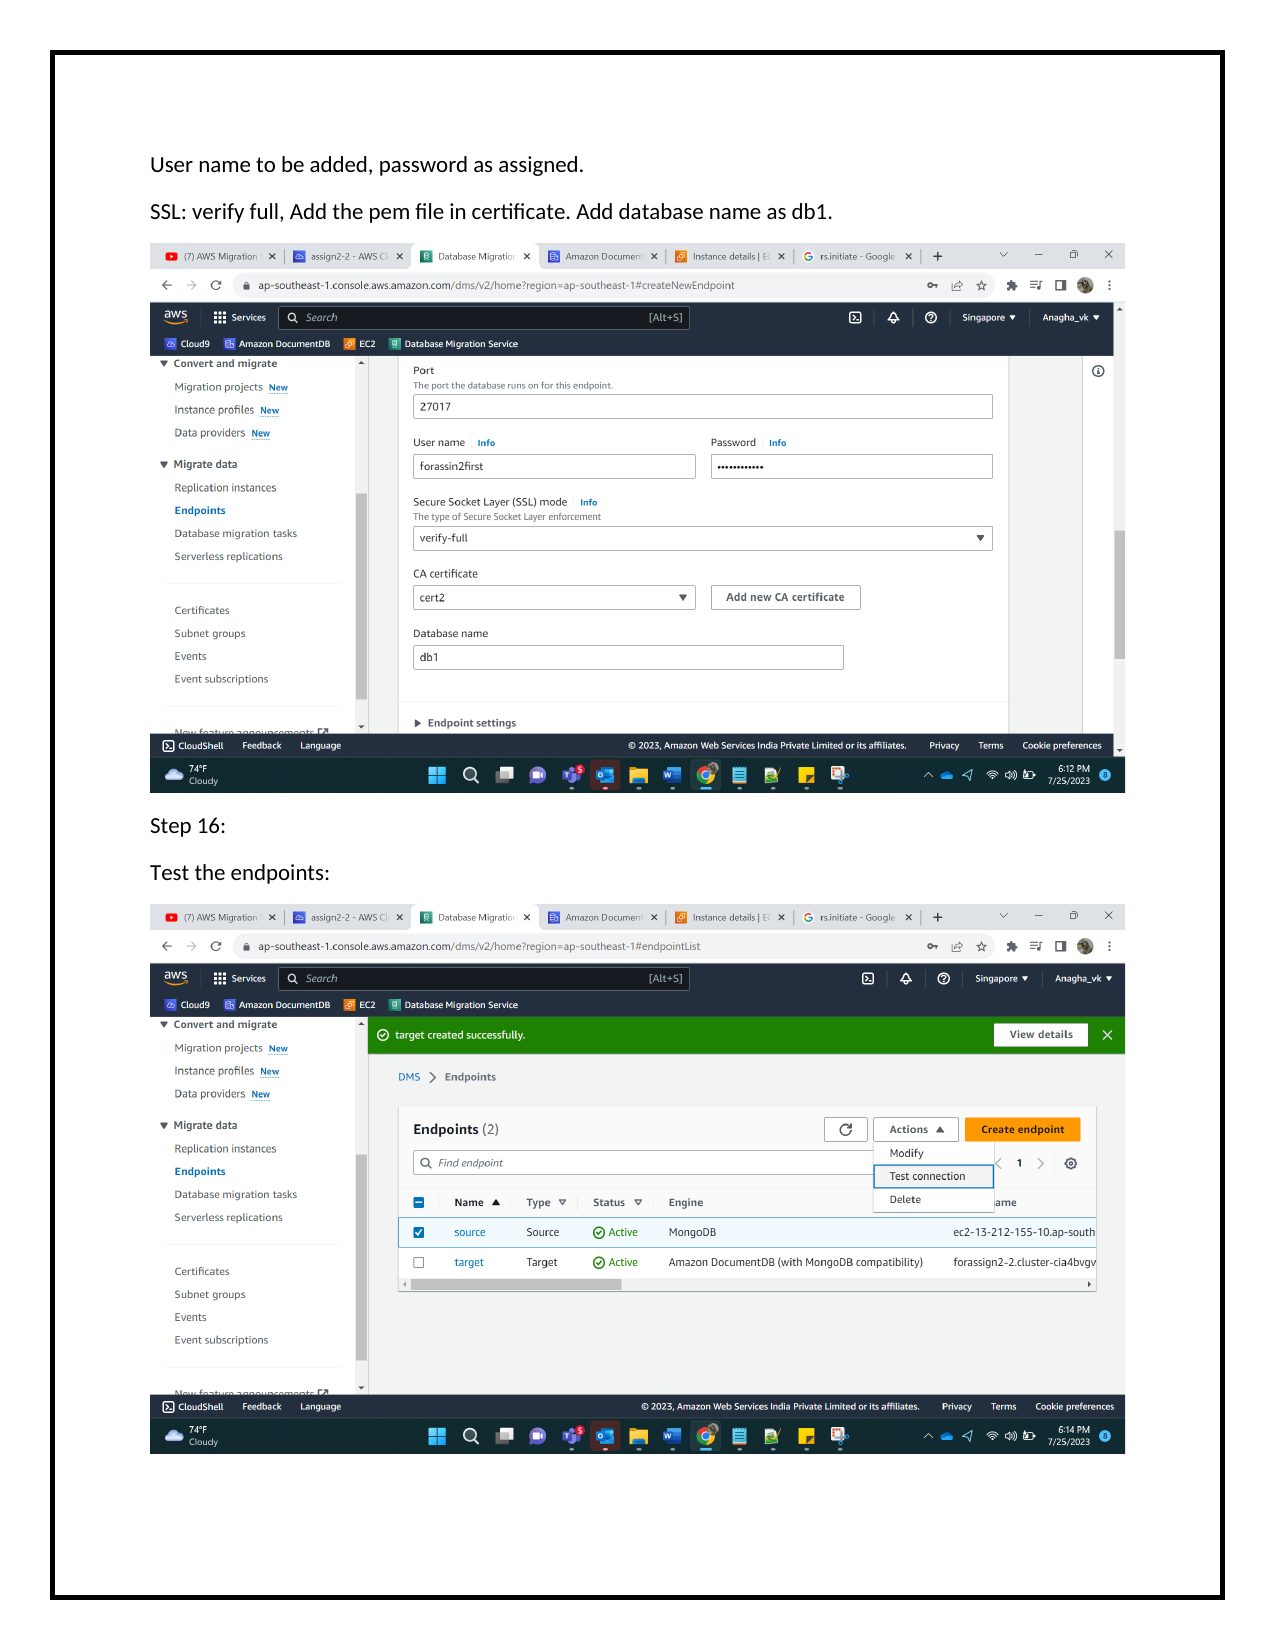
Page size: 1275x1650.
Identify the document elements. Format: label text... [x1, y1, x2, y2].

text Test the endpoints: [150, 858, 1125, 886]
picture [150, 243, 1125, 793]
picture [150, 904, 1125, 1454]
text SSL: verify full, Add the pem file in certificate. Add database name as db1. [150, 197, 1125, 225]
text User name to be added, password as assigned. [150, 150, 1125, 178]
text Step 16: [150, 811, 1125, 839]
